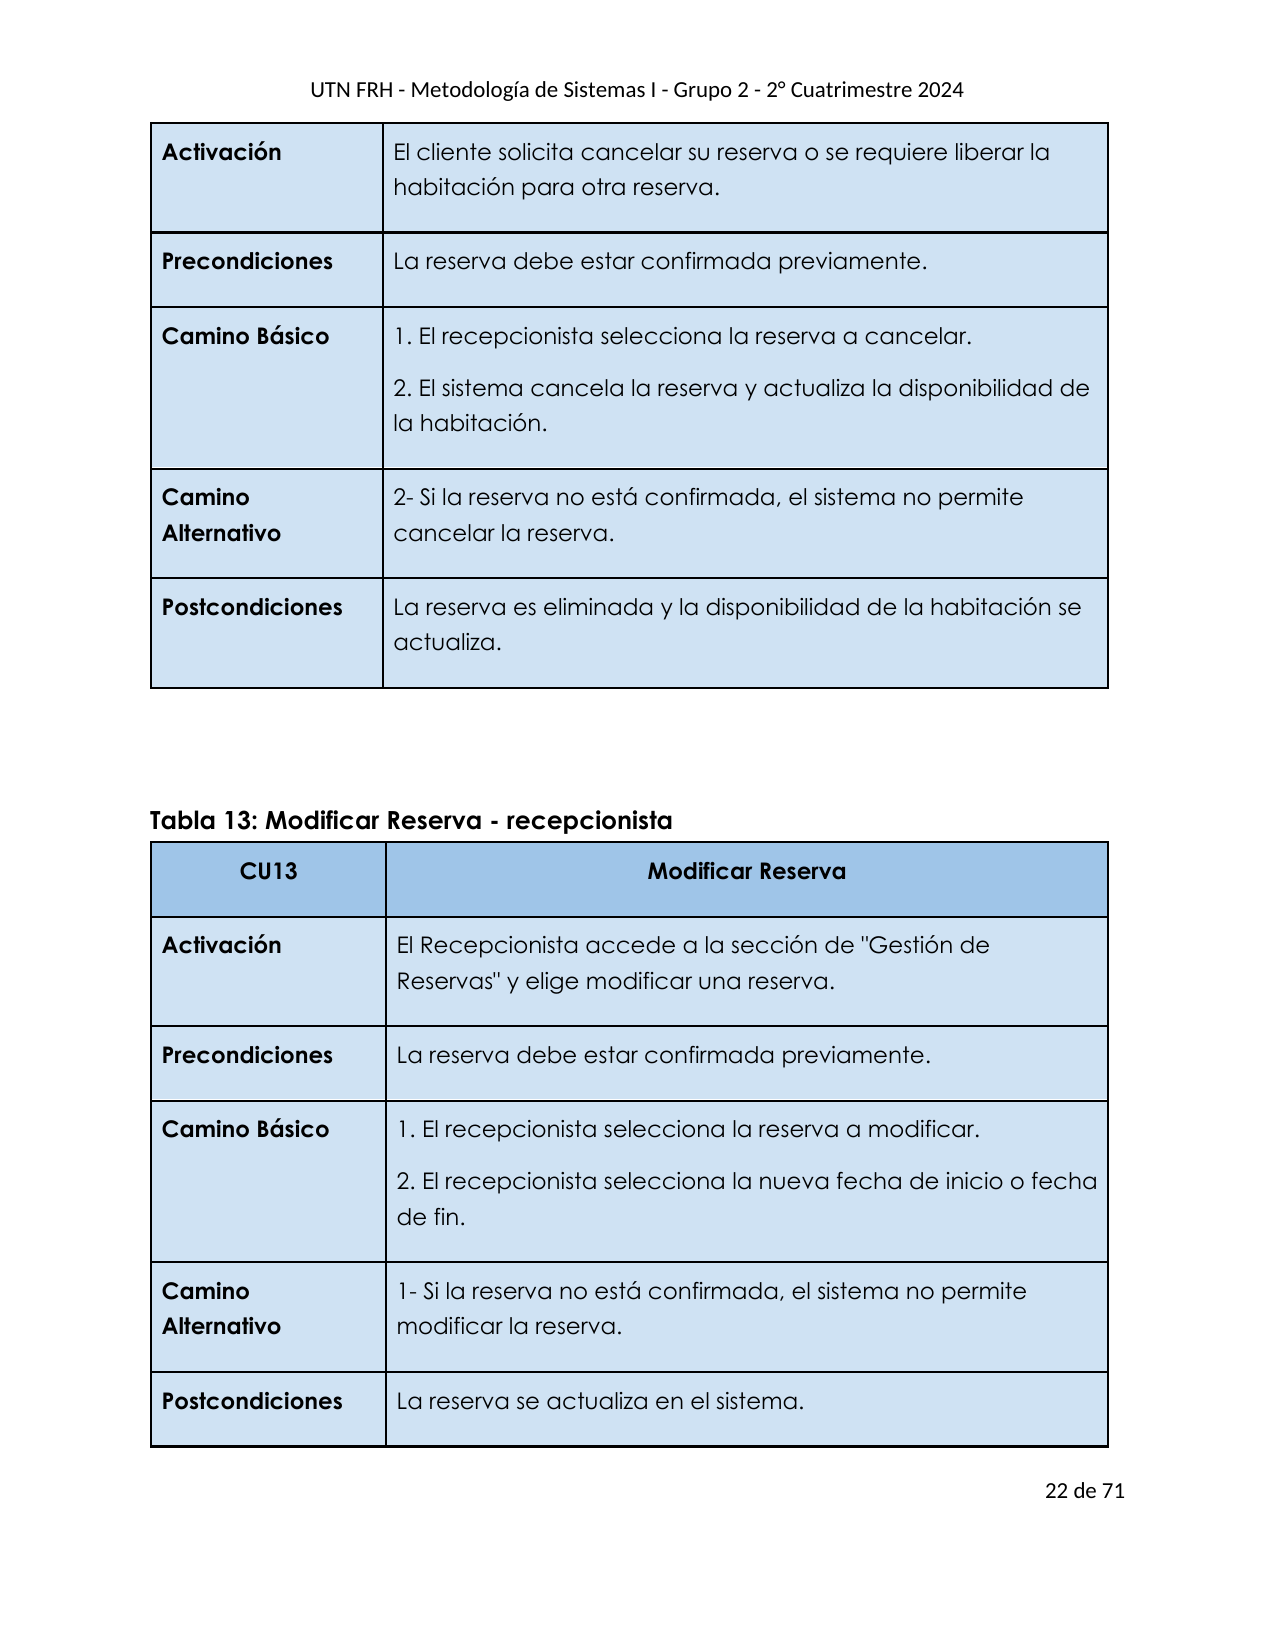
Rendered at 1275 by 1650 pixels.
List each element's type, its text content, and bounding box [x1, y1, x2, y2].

subtitle Tabla 13: Modificar Reserva - recepcionista [150, 801, 1125, 837]
table_cell La reserva se actualiza en el sistema. [387, 1373, 1107, 1445]
table_cell La reserva debe estar confirmada previamente. [384, 234, 1107, 306]
table_cell 2- Si la reserva no está confirmada, el sistema no permite cancelar la reserva. [384, 470, 1107, 577]
table_cell Activación [152, 124, 382, 231]
table_cell Postcondiciones [152, 1373, 385, 1445]
table_cell Postcondiciones [152, 579, 382, 687]
table_cell 1. El recepcionista selecciona la reserva a cancelar. 2. El sistema cancela la reserva y actualiza la disponibilidad de la habitación. [384, 308, 1107, 467]
table_header CU13 [152, 843, 385, 916]
table_cell Camino Alternativo [152, 470, 382, 577]
table_cell El Recepcionista accede a la sección de "Gestión de Reservas" y elige modificar una reserva. [387, 918, 1107, 1025]
table_cell Camino Básico [152, 1102, 385, 1261]
table_cell Activación [152, 918, 385, 1025]
table_cell Precondiciones [152, 234, 382, 306]
table_header Modificar Reserva [387, 843, 1107, 916]
table_cell La reserva es eliminada y la disponibilidad de la habitación se actualiza. [384, 579, 1107, 687]
table_cell La reserva debe estar confirmada previamente. [387, 1027, 1107, 1099]
table_cell Precondiciones [152, 1027, 385, 1099]
table_cell El cliente solicita cancelar su reserva o se requiere liberar la habitación para otra reserva. [384, 124, 1107, 231]
table_cell Camino Básico [152, 308, 382, 467]
table_cell 1. El recepcionista selecciona la reserva a modificar. 2. El recepcionista selecciona la nueva fecha de inicio o fecha de fin. [387, 1102, 1107, 1261]
table_cell 1- Si la reserva no está confirmada, el sistema no permite modificar la reserva. [387, 1263, 1107, 1371]
table_cell Camino Alternativo [152, 1263, 385, 1371]
